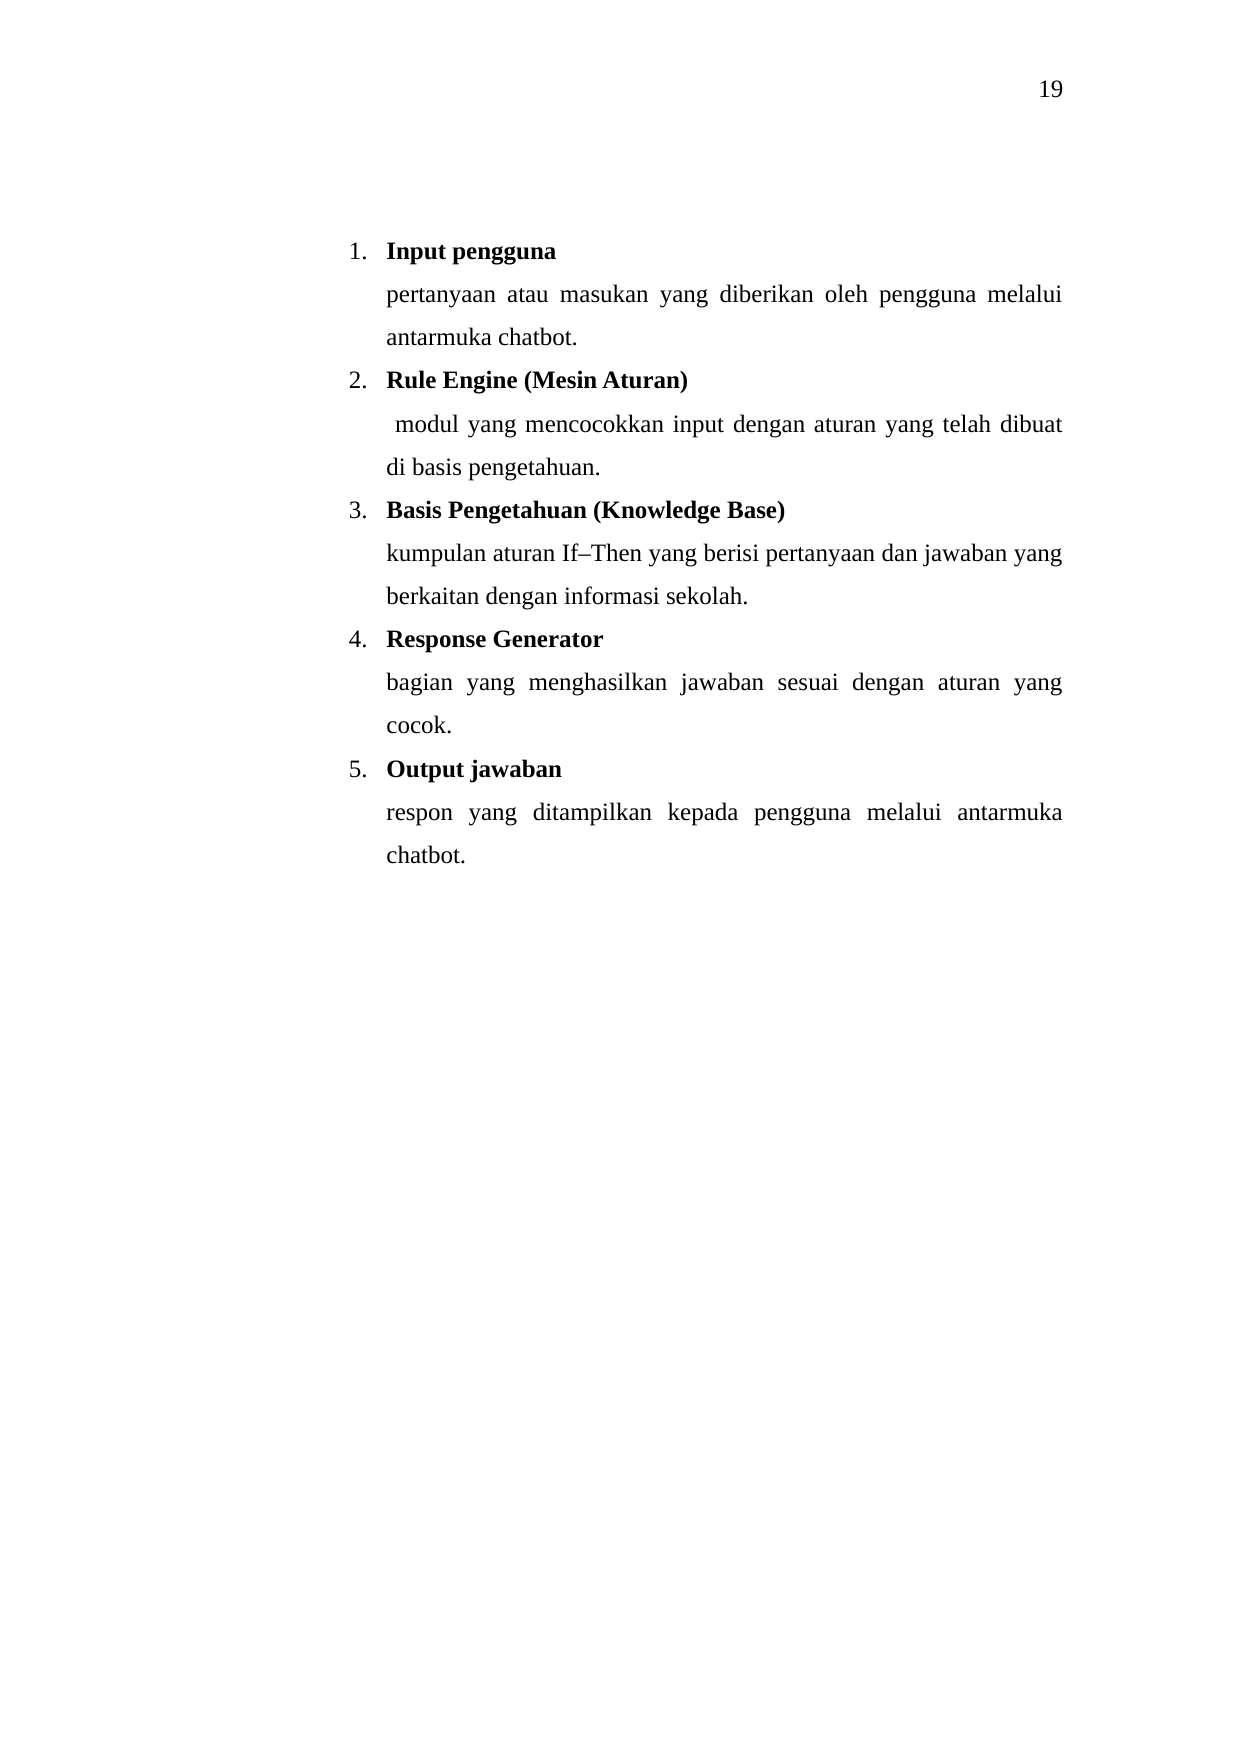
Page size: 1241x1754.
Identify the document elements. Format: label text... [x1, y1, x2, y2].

list Rule Engine (Mesin Aturan) modul yang mencocokkan input dengan aturan yang telah dibuat di basis pengetahuan. [349, 366, 1063, 481]
list Input pengguna pertanyaan atau masukan yang diberikan oleh pengguna melalui antarmuka chatbot. [349, 236, 1063, 351]
list Response Generator bagian yang menghasilkan jawaban sesuai dengan aturan yang cocok. [349, 624, 1063, 739]
list Basis Pengetahuan (Knowledge Base) kumpulan aturan If–Then yang berisi pertanyaan dan jawaban yang berkaitan dengan informasi sekolah. [349, 495, 1063, 610]
list Output jawaban respon yang ditampilkan kepada pengguna melalui antarmuka chatbot. [349, 754, 1063, 869]
